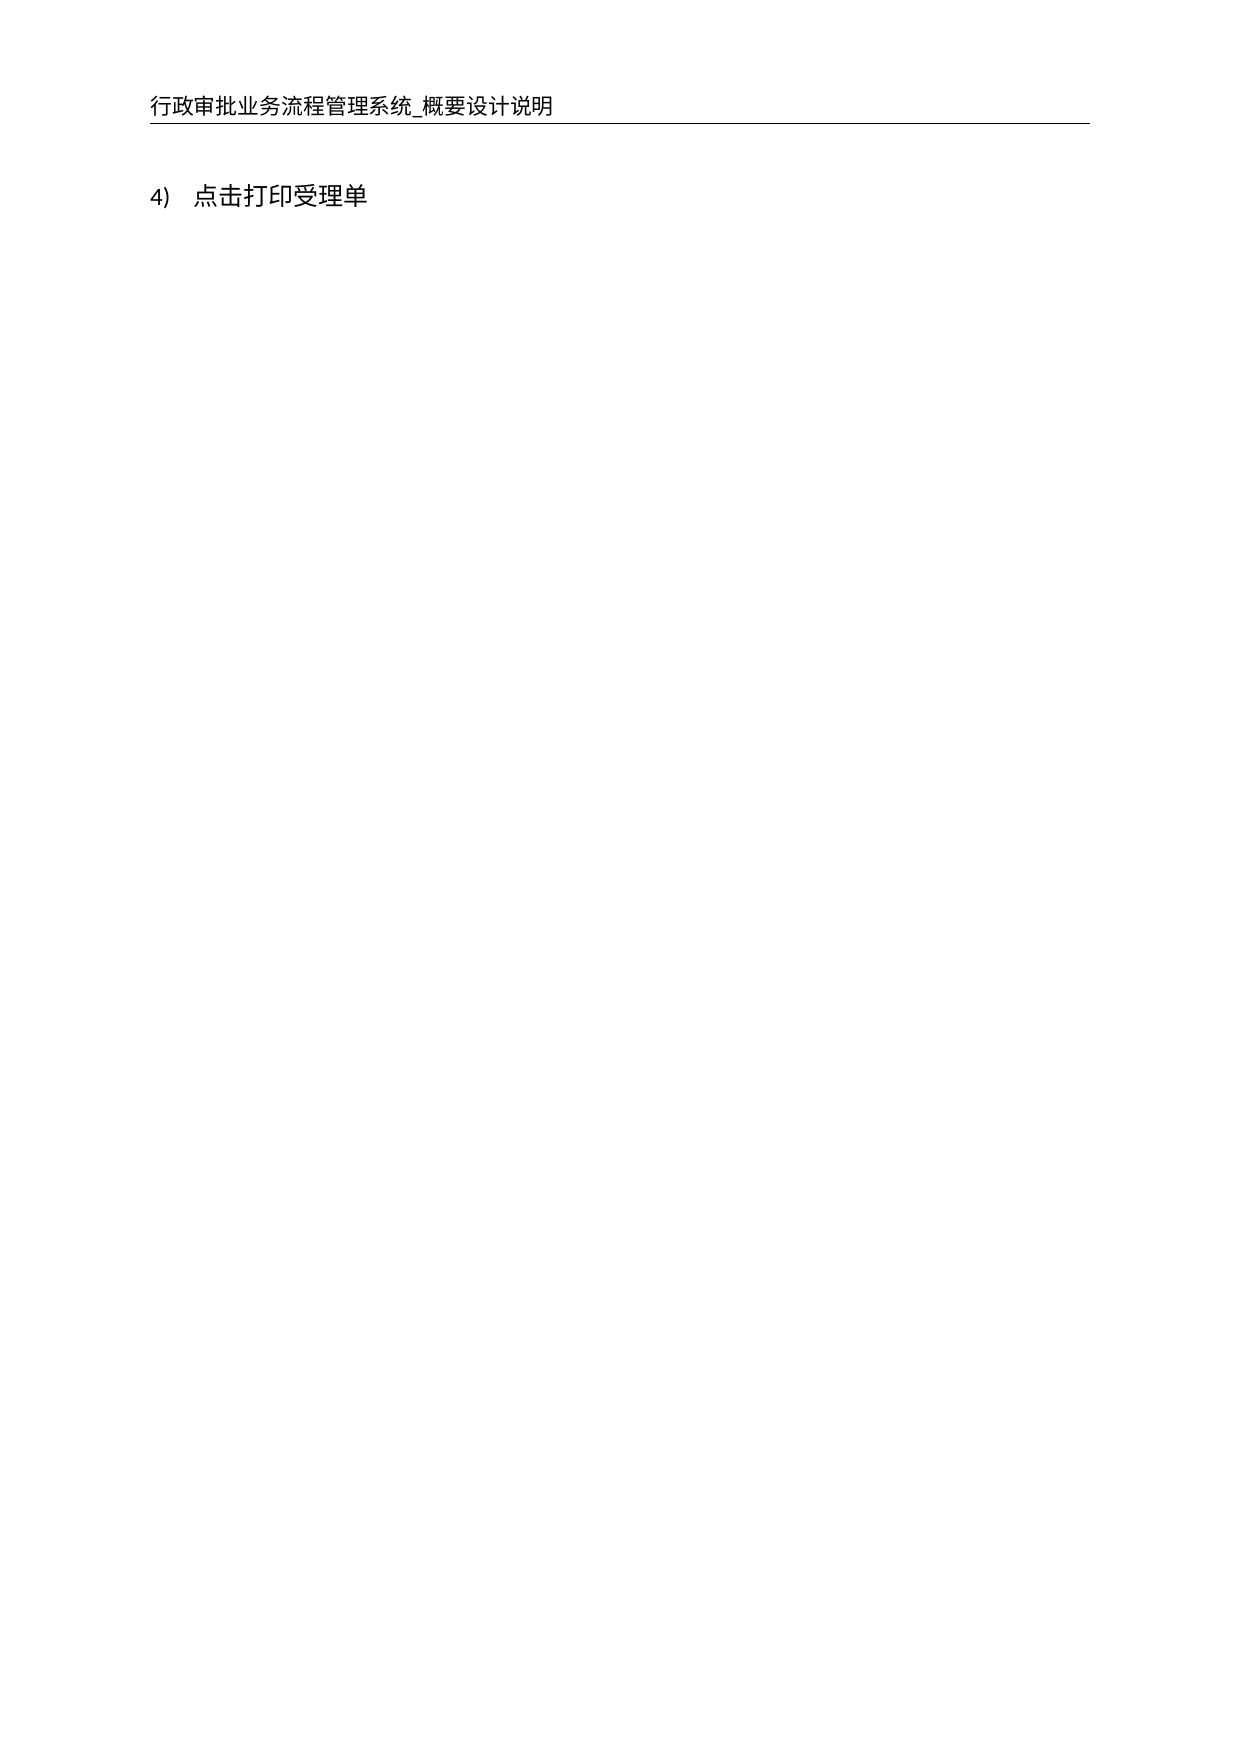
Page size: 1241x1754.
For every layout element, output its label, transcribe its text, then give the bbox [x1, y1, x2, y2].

list 点击打印受理单 [150, 162, 1090, 227]
